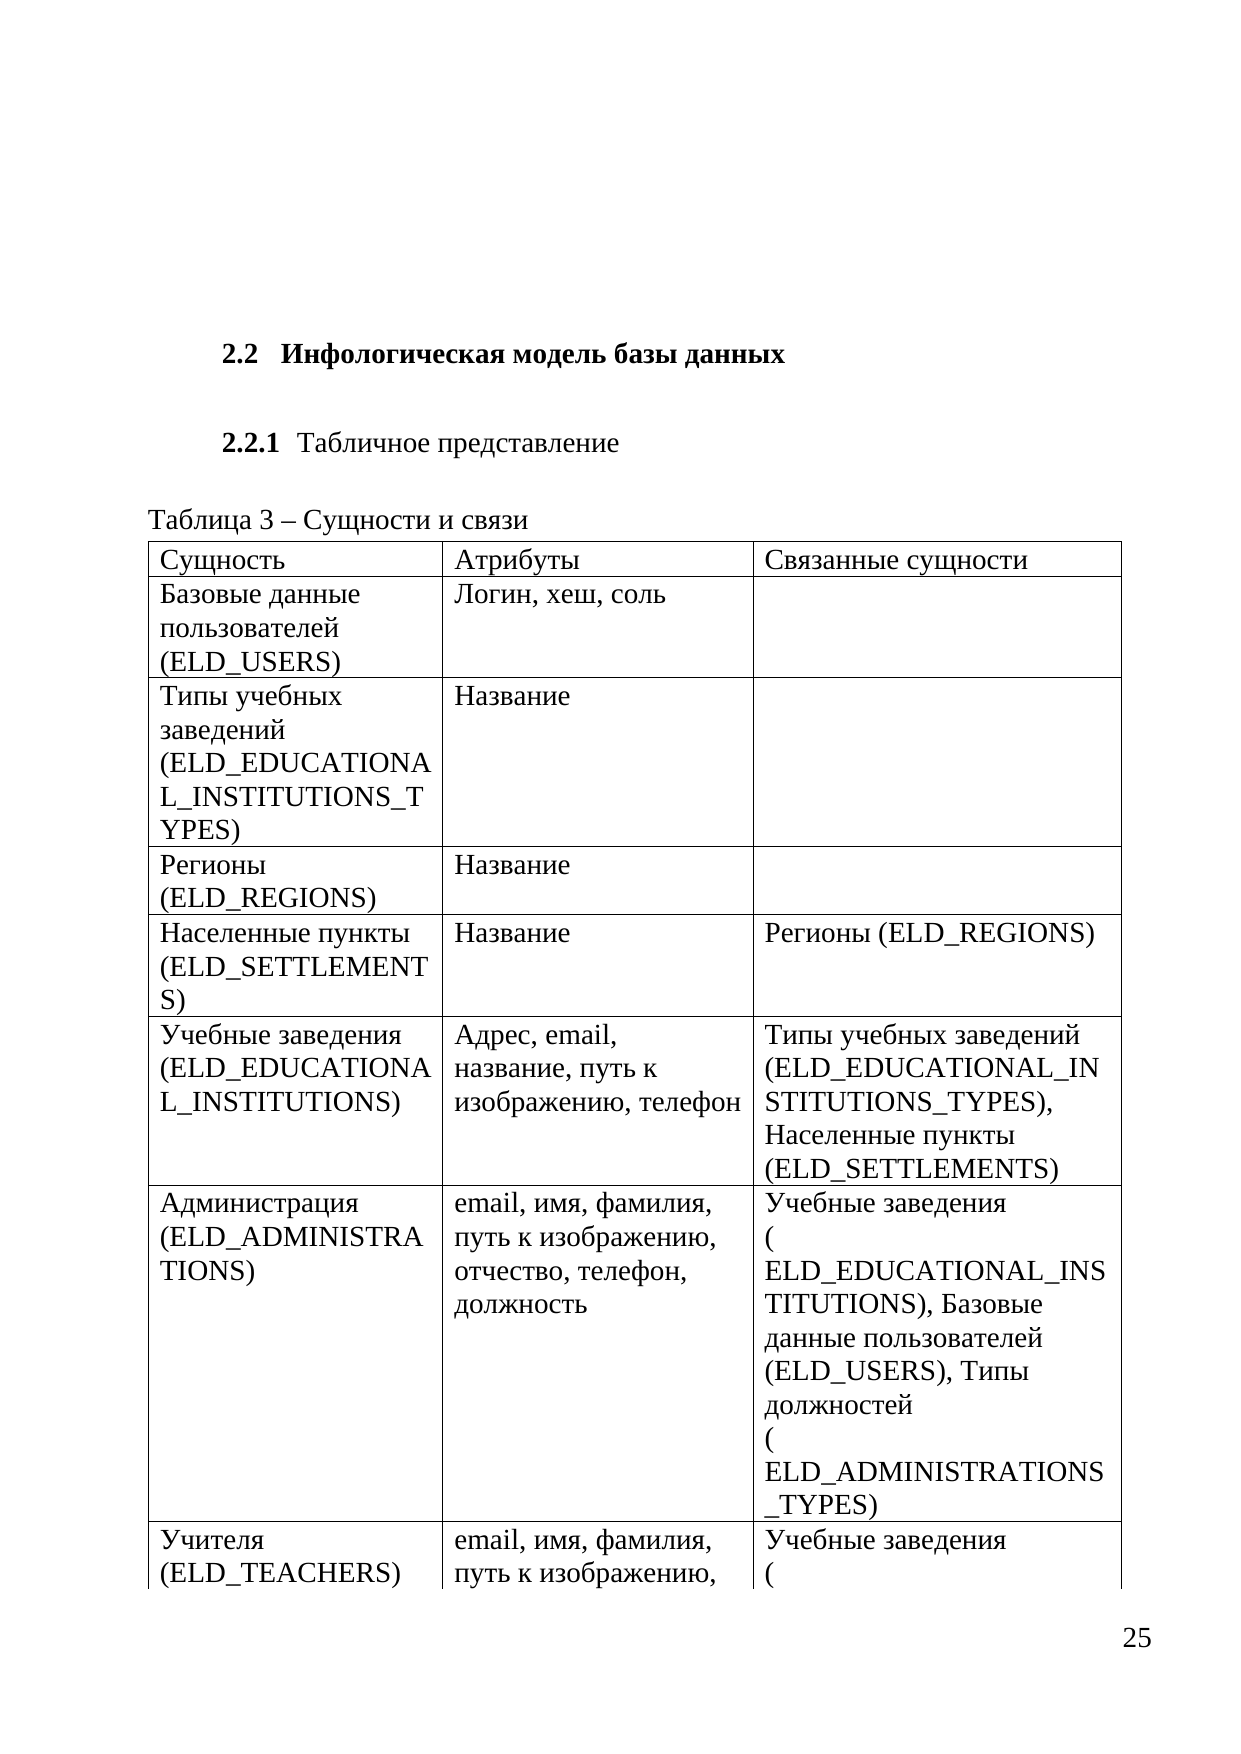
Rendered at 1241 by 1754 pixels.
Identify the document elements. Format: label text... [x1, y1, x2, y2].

table_cell Типы учебных заведений (ELD_EDUCATIONAL_INSTITUTIONS_TYPES) [149, 678, 442, 846]
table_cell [149, 1522, 442, 1589]
table_cell Логин, хеш, соль [443, 577, 753, 677]
table_header Атрибуты [443, 542, 753, 576]
table_cell Учебные заведения (ELD_EDUCATIONAL_INSTITUTIONS) [149, 1017, 442, 1184]
table_cell Базовые данные пользователей (ELD_USERS) [149, 577, 442, 677]
subtitle Инфологическая модель базы данных [222, 336, 1152, 369]
table_cell email, имя, фамилия, путь к изображению, отчество, телефон, должность [443, 1186, 753, 1521]
table_cell Адрес, email, название, путь к изображению, телефон [443, 1017, 753, 1184]
table_header Связанные сущности [754, 542, 1121, 576]
table_cell Регионы (ELD_REGIONS) [754, 915, 1121, 1016]
list Табличное представление [222, 425, 1152, 459]
table_cell Название [443, 915, 753, 1016]
table_cell [754, 847, 1121, 914]
table_cell Учебные заведения (ELD_EDUCATIONAL_INSTITUTIONS), Базовые данные пользователей (ELD_USERS), Типы должностей (ELD_ADMINISTRATIONS_TYPES) [754, 1186, 1121, 1521]
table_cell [443, 1522, 753, 1589]
table_cell [754, 577, 1121, 677]
table_header Сущность [149, 542, 442, 576]
table_cell [754, 678, 1121, 846]
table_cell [754, 1522, 1121, 1589]
table_cell Типы учебных заведений (ELD_EDUCATIONAL_INSTITUTIONS_TYPES), Населенные пункты (ELD_SETTLEMENTS) [754, 1017, 1121, 1184]
table_cell Название [443, 847, 753, 914]
text Таблица 3 – Сущности и связи [148, 502, 1152, 536]
table_cell Населенные пункты (ELD_SETTLEMENTS) [149, 915, 442, 1016]
table_cell Администрация (ELD_ADMINISTRATIONS) [149, 1186, 442, 1521]
table_cell Название [443, 678, 753, 846]
table_cell Регионы (ELD_REGIONS) [149, 847, 442, 914]
